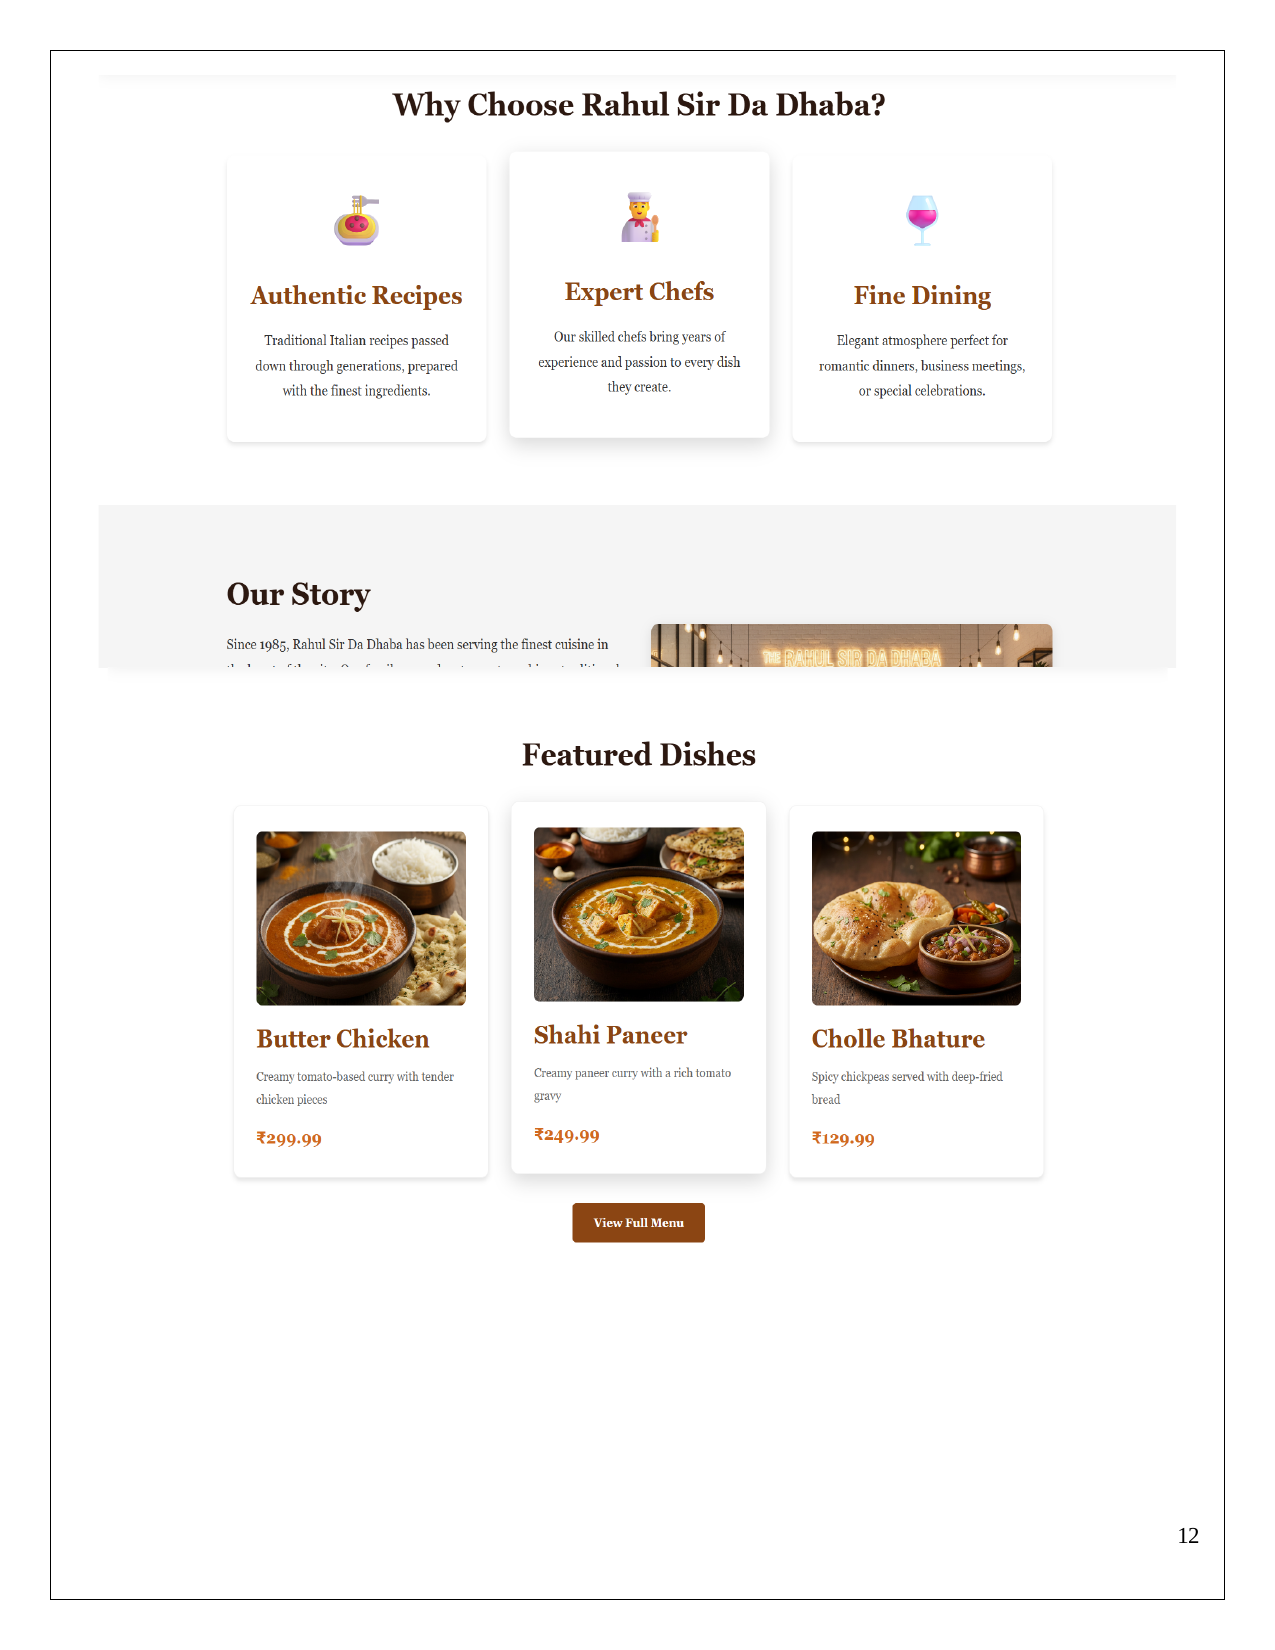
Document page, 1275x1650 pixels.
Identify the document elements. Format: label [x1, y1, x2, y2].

picture [98, 75, 1177, 1263]
